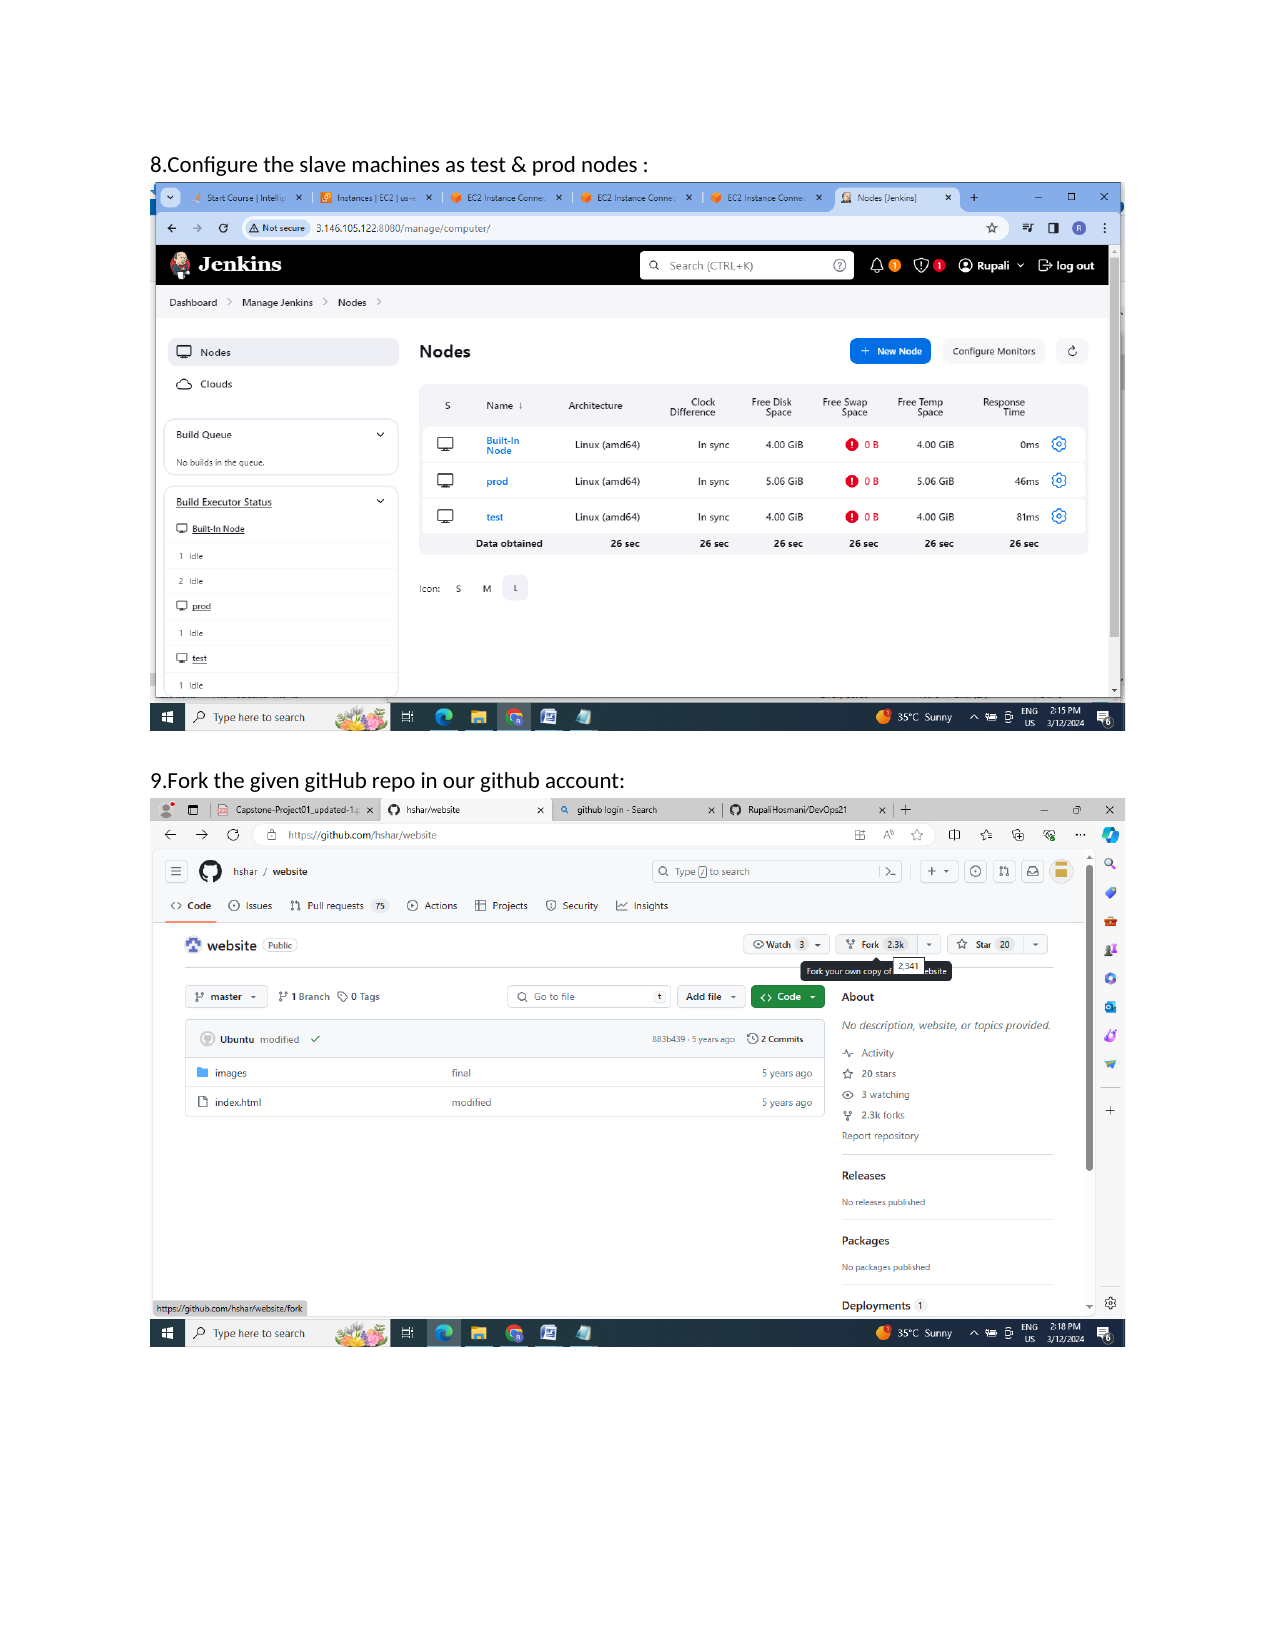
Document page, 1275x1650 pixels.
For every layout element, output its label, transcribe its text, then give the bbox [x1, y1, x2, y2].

picture [150, 798, 1125, 1347]
text 9.Fork the given gitHub repo in our github account: [150, 767, 1125, 795]
picture [150, 182, 1125, 731]
text 8.Configure the slave machines as test & prod nodes : [150, 150, 1125, 178]
